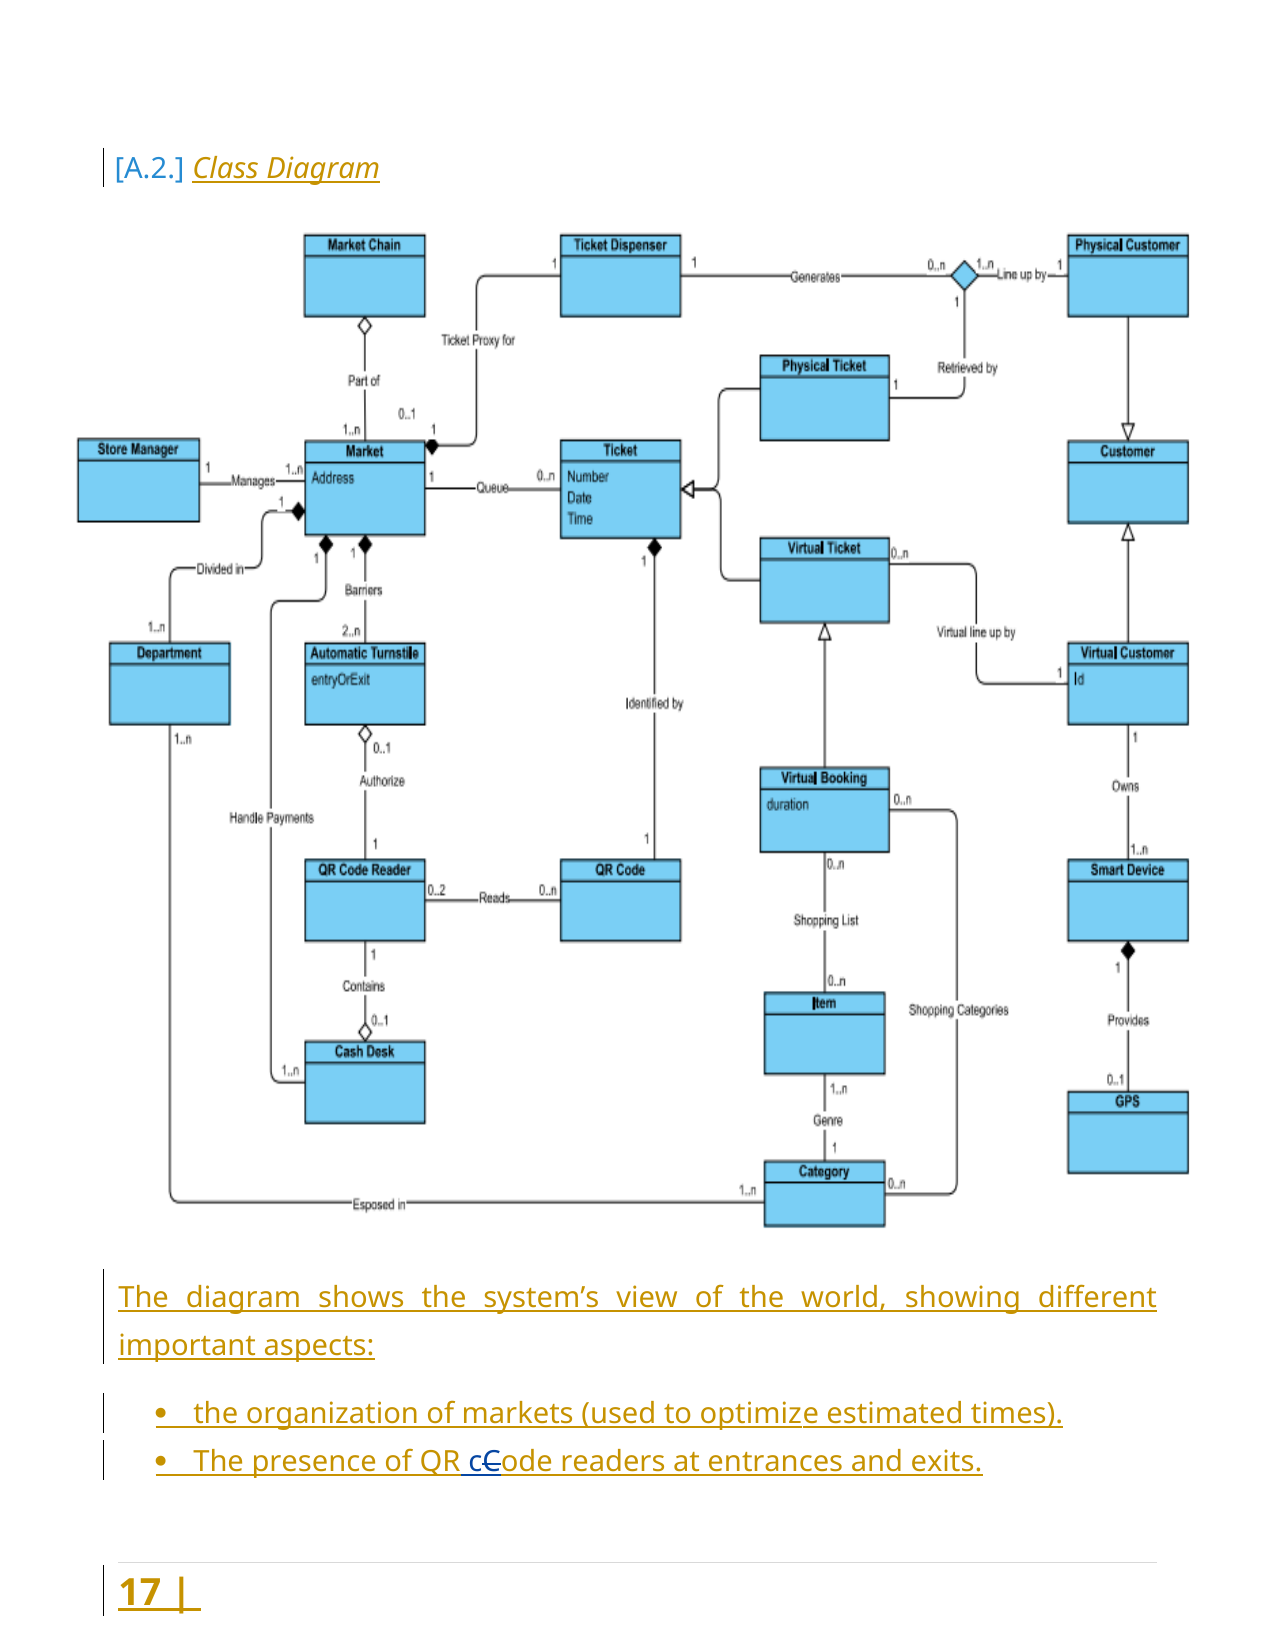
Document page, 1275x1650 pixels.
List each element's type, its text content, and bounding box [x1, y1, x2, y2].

list Class Diagram [192, 148, 1157, 187]
picture [56, 211, 1219, 1241]
